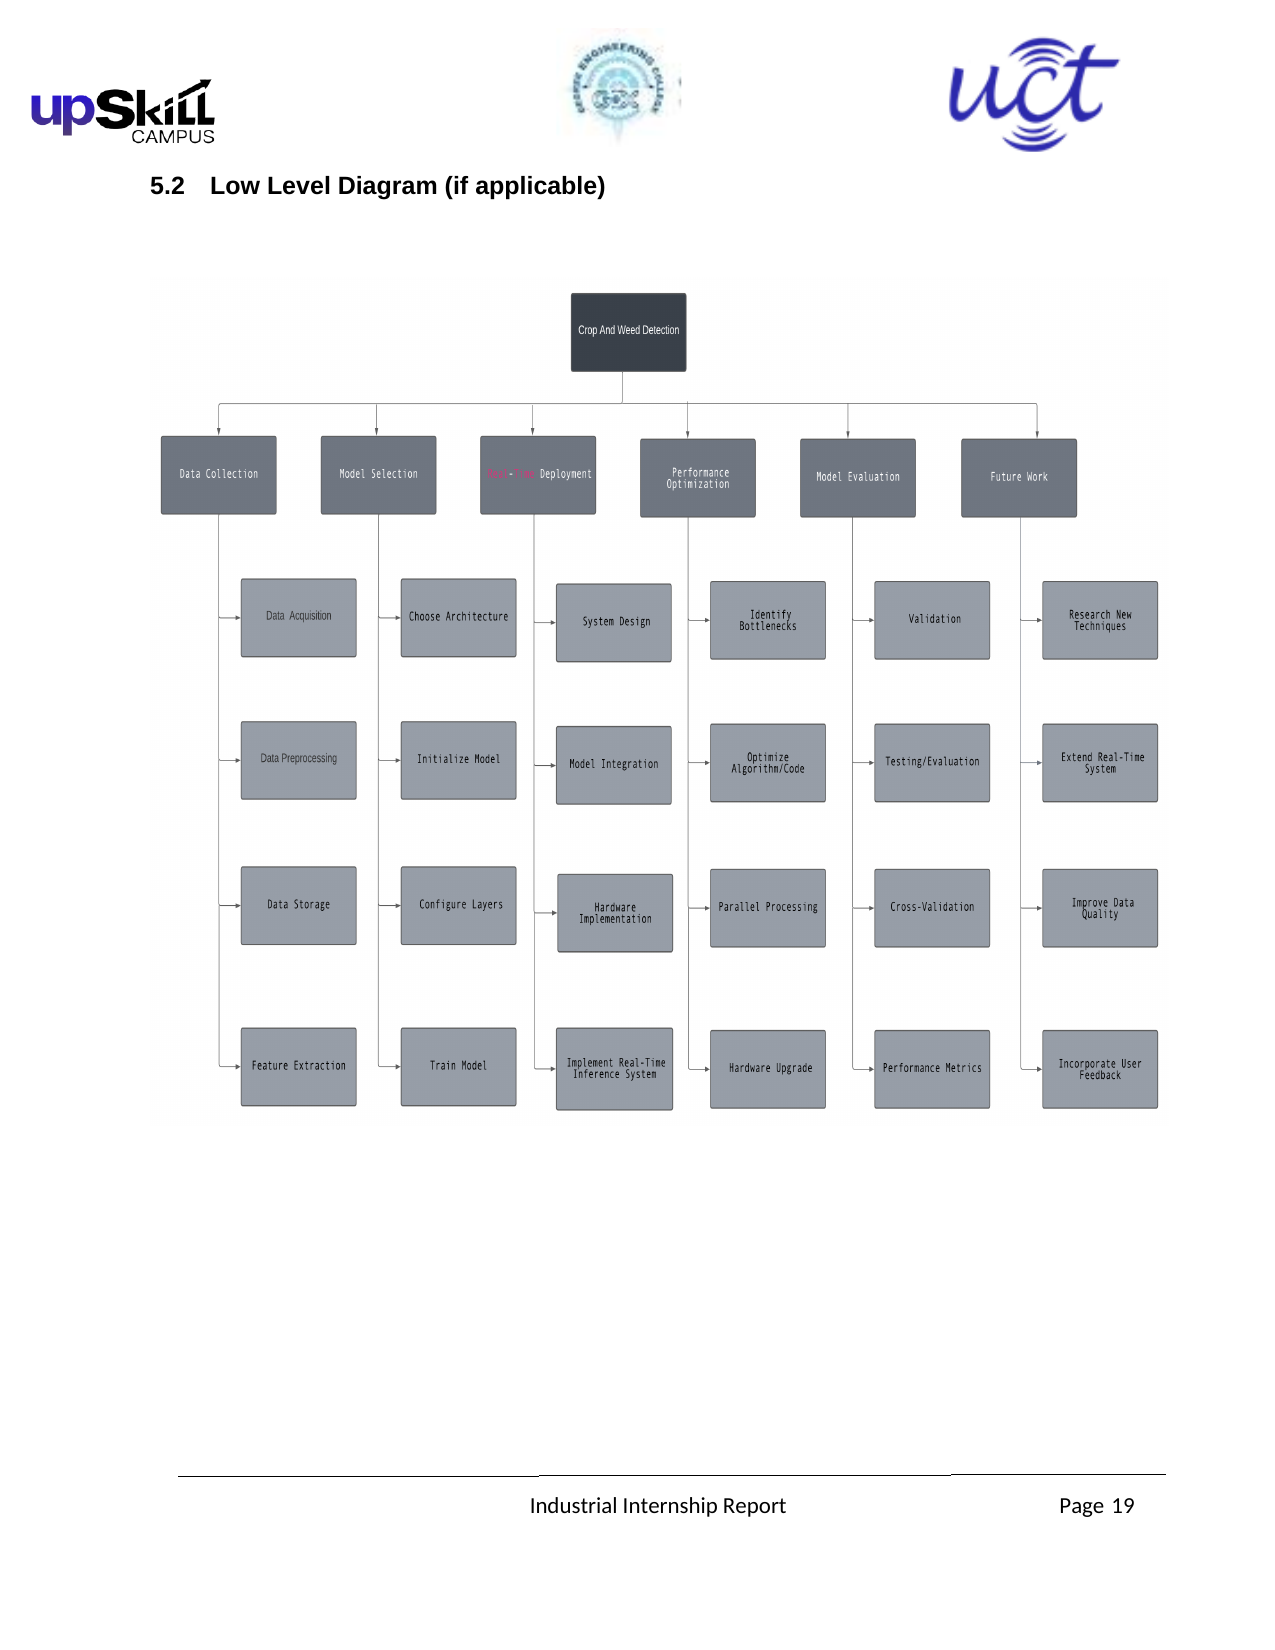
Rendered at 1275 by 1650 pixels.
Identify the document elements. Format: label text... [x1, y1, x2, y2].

subtitle Low Level Diagram (if applicable) [150, 174, 1134, 199]
picture [0, 66, 246, 147]
picture [946, 28, 1122, 150]
picture [556, 28, 682, 147]
picture [150, 277, 1169, 1126]
